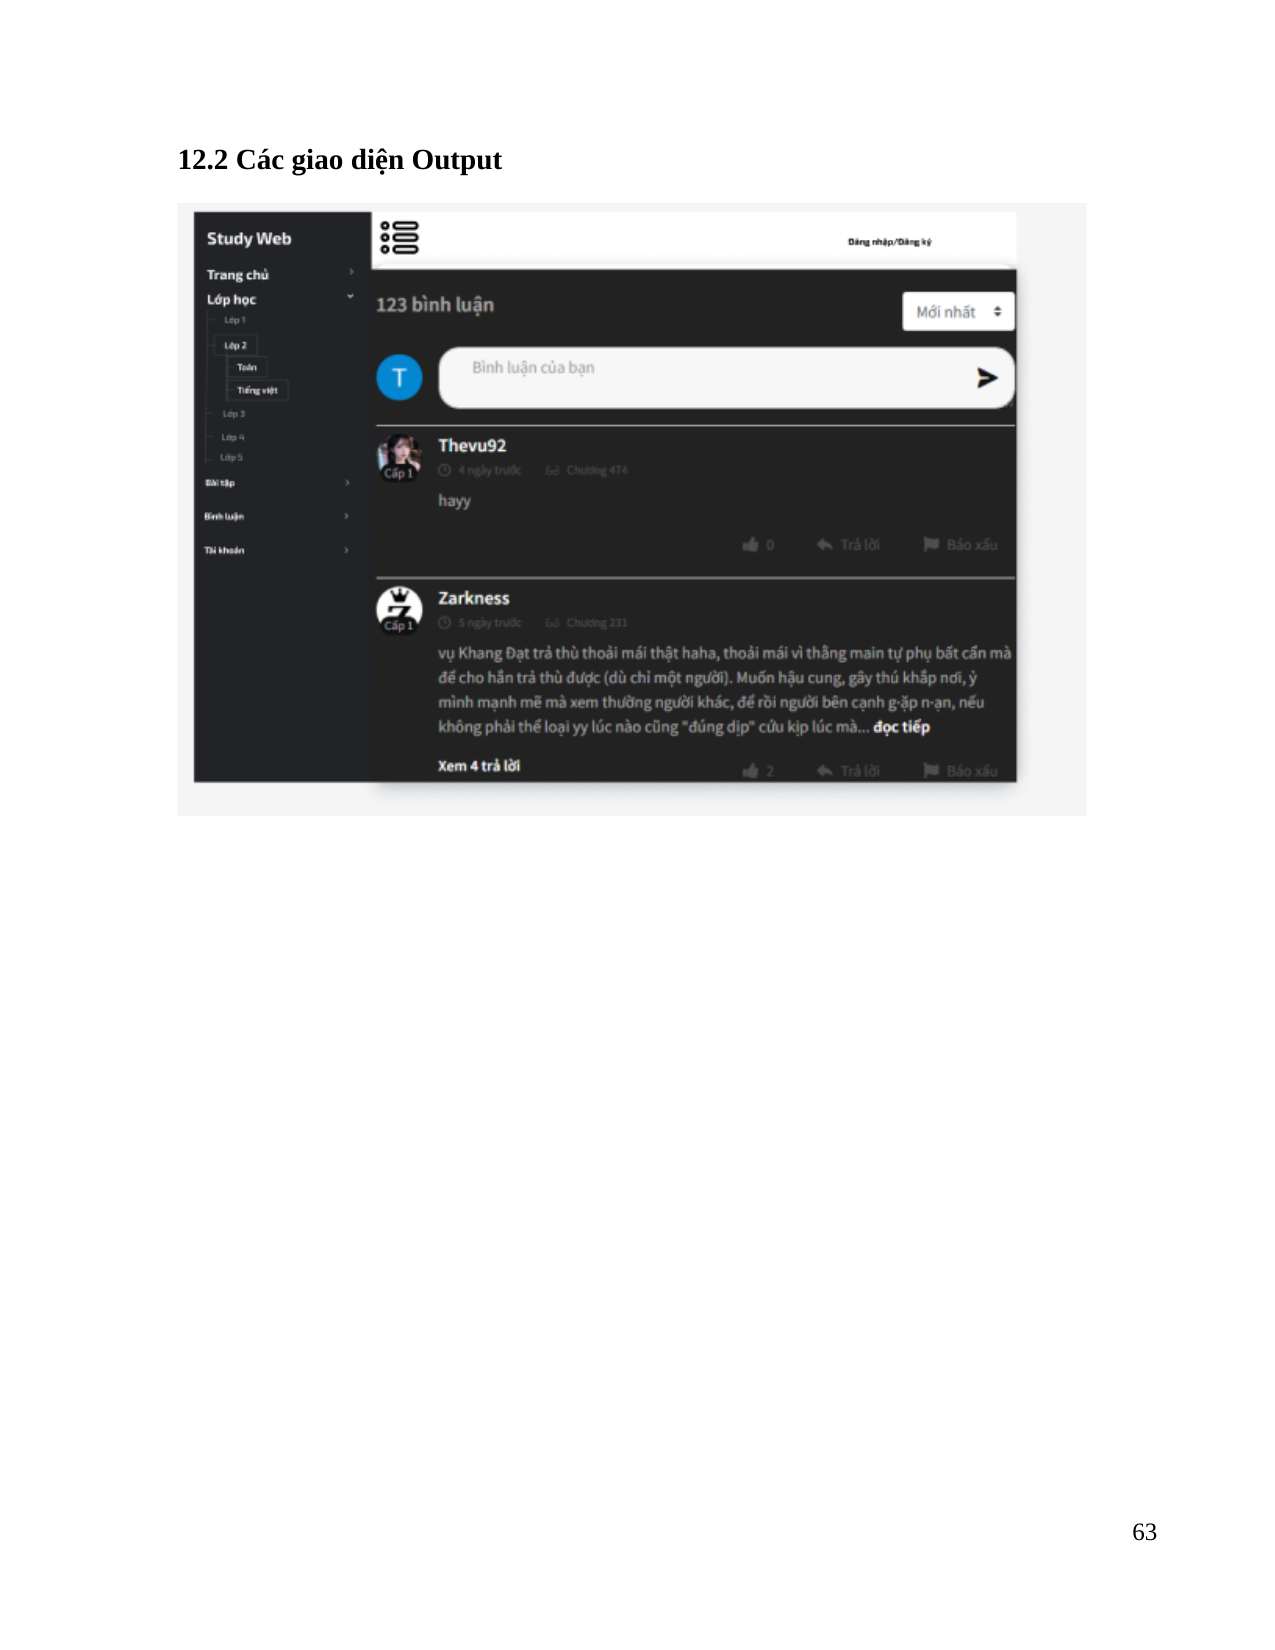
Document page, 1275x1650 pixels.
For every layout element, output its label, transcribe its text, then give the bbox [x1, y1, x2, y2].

subtitle Các giao diện Output [177, 132, 1157, 178]
picture [177, 203, 1087, 816]
